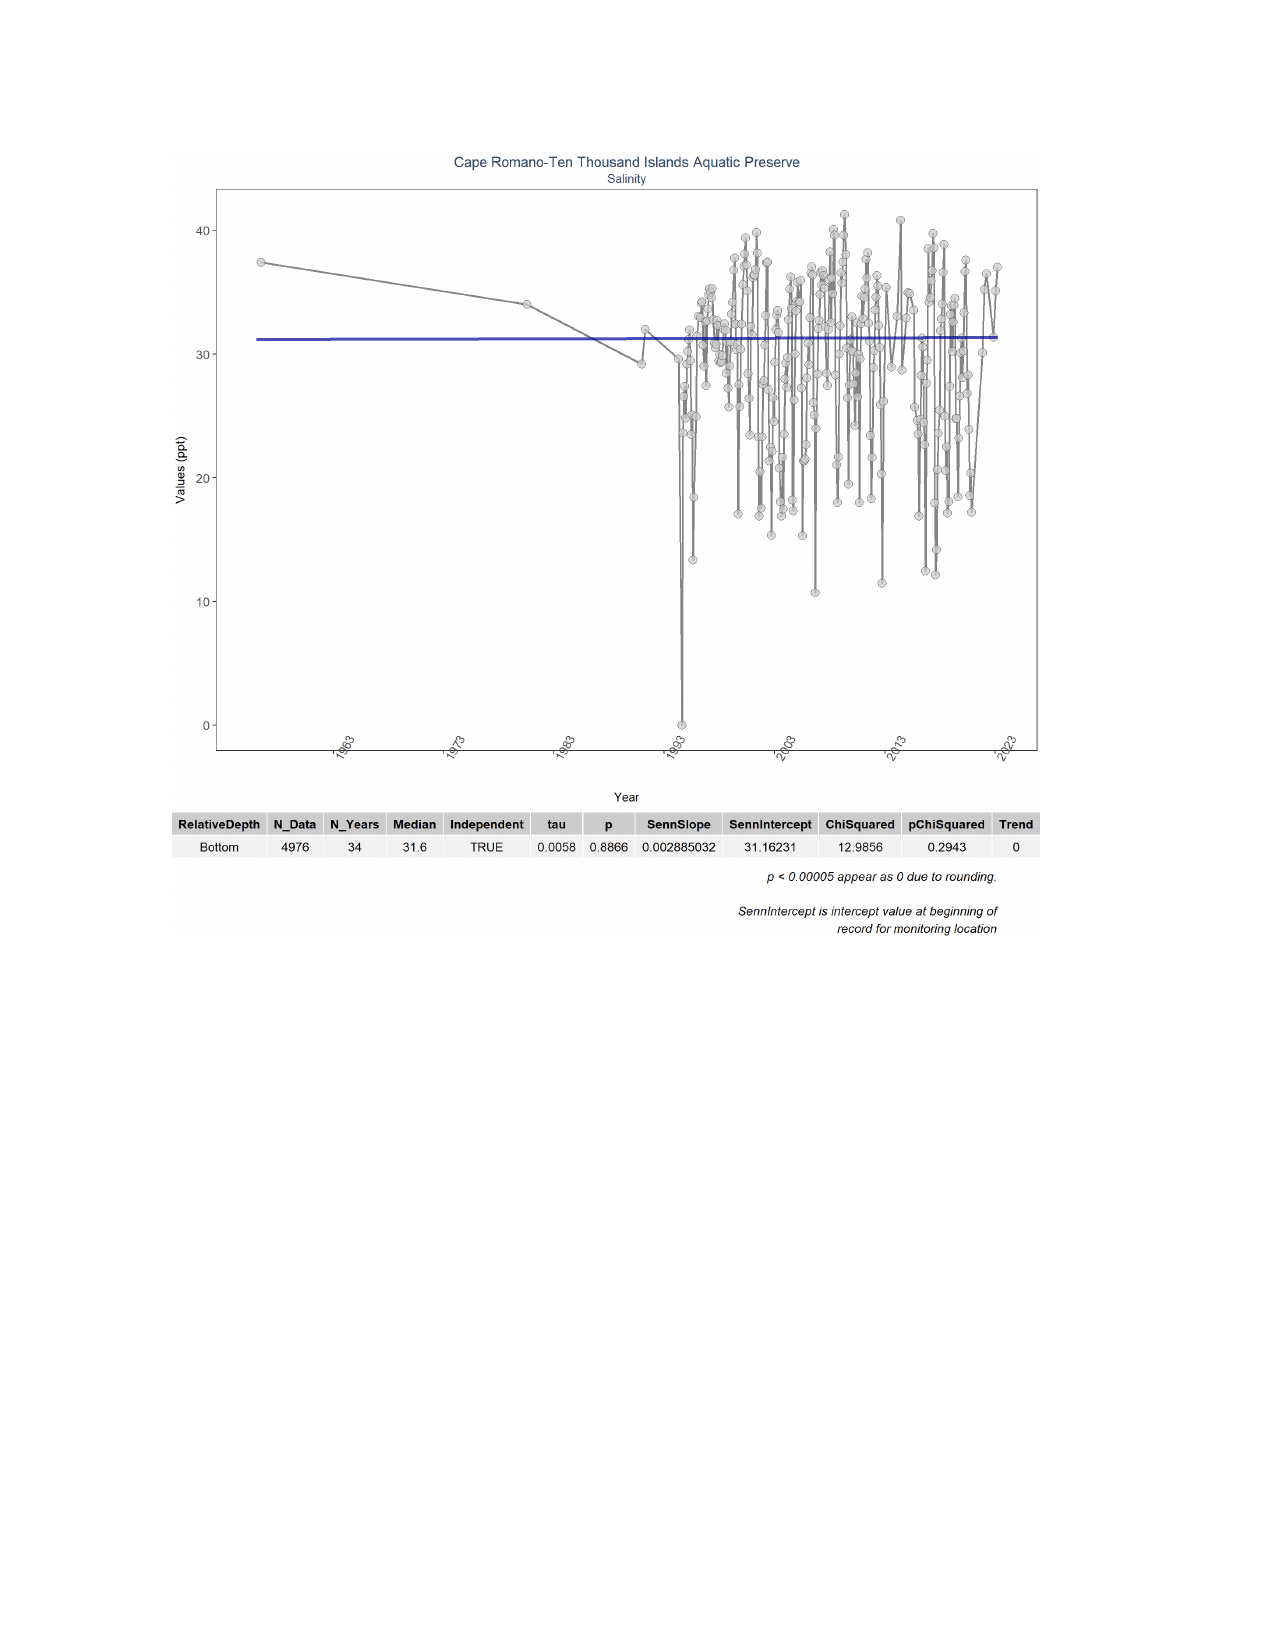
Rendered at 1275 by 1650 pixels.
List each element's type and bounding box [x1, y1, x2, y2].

picture [168, 150, 1044, 938]
